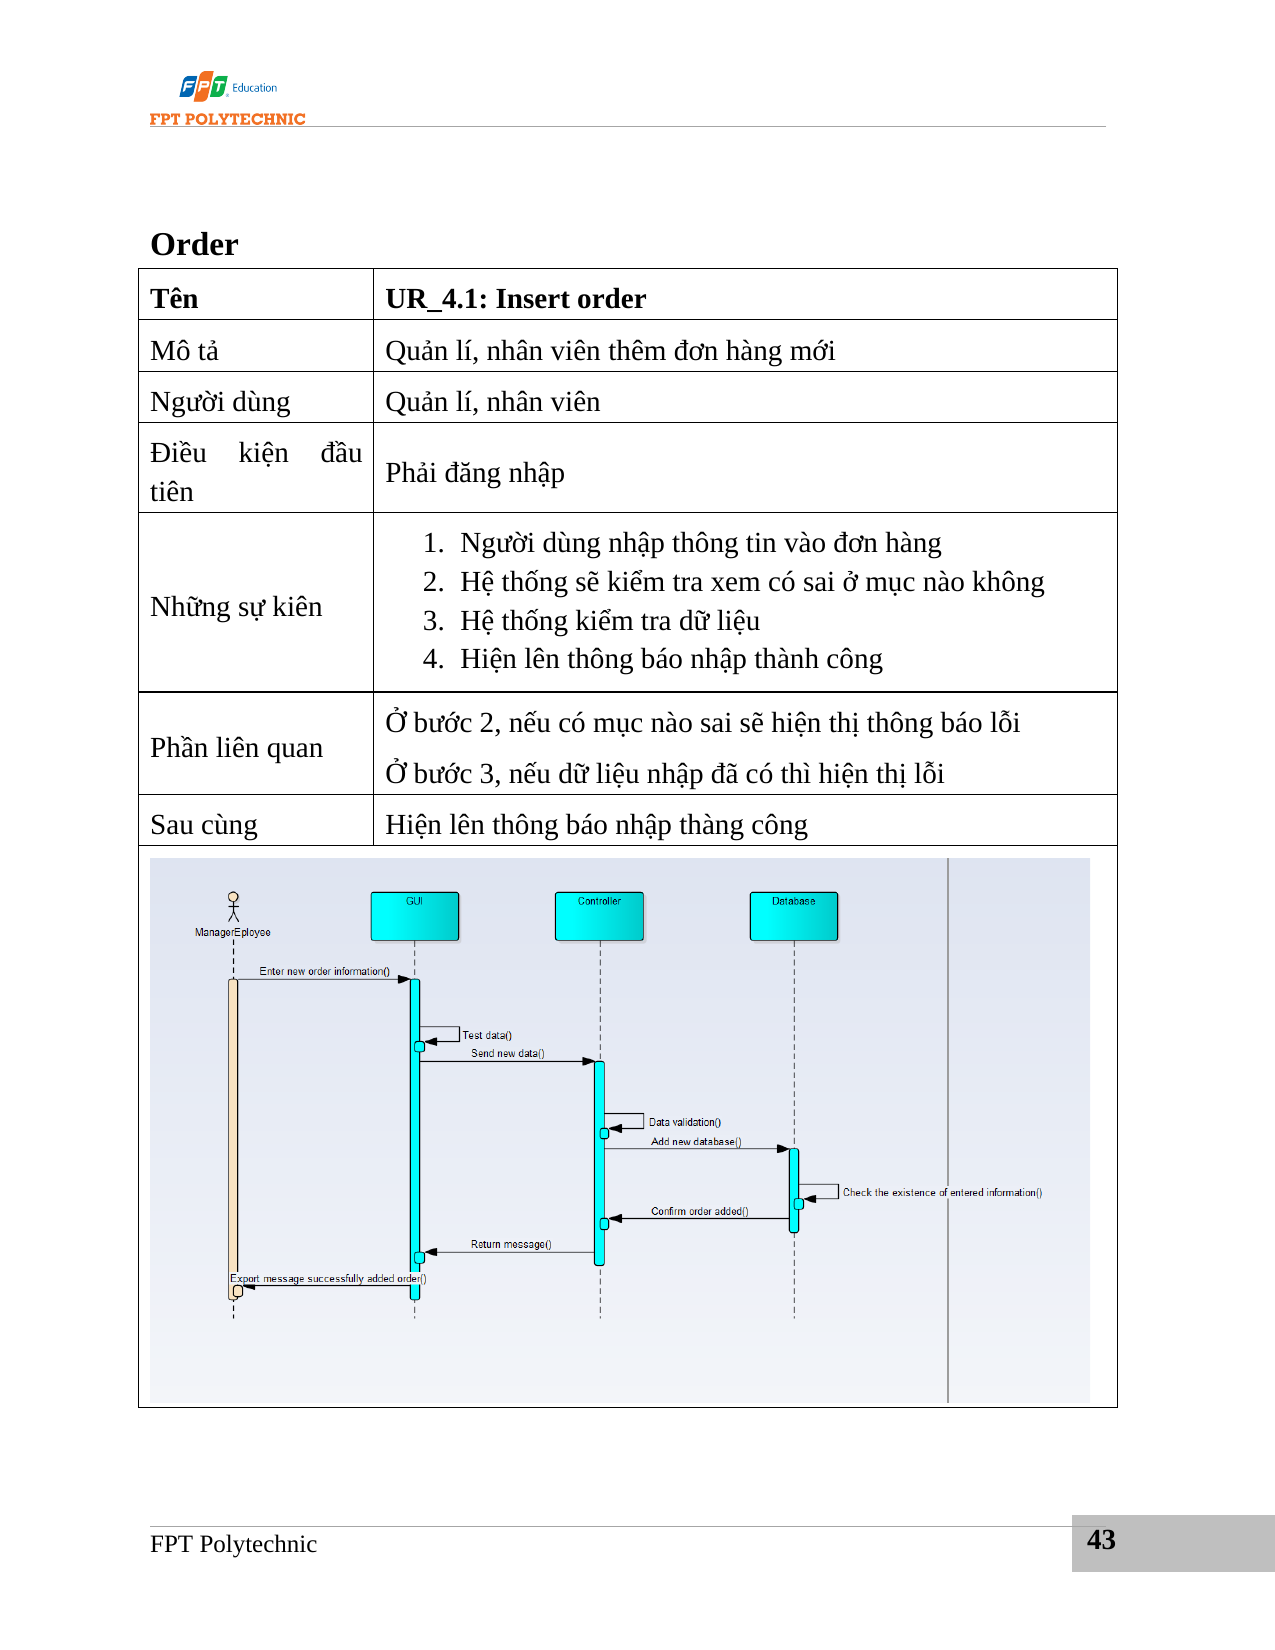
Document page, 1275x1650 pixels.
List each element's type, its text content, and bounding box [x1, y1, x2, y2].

table_cell Sau cùng [139, 795, 373, 845]
picture [150, 858, 1091, 1403]
table_cell Quản lí, nhân viên thêm đơn hàng mới [374, 320, 1117, 371]
table_cell Người dùng nhập thông tin vào đơn hàng Hệ thống sẽ kiểm tra xem có sai ở mục nào không Hệ thống kiểm tra dữ liệu Hiện lên thông báo nhập thành công [374, 513, 1117, 691]
table_cell Mô tả [139, 320, 373, 371]
text Order [150, 224, 1106, 262]
table_cell Phải đăng nhập [374, 423, 1117, 512]
table_cell [139, 846, 1117, 1407]
table_header UR_4.1: Insert order [374, 269, 1117, 319]
table_cell Người dùng [139, 372, 373, 422]
table_cell Phần liên quan [139, 693, 373, 794]
picture [150, 71, 306, 125]
table_cell Quản lí, nhân viên [374, 372, 1117, 422]
table_cell Hiện lên thông báo nhập thàng công [374, 795, 1117, 845]
table_cell Những sự kiên [139, 513, 373, 691]
table_cell Ở bước 2, nếu có mục nào sai sẽ hiện thị thông báo lỗi Ở bước 3, nếu dữ liệu nhập đã có thì hiện thị lỗi [374, 693, 1117, 794]
table_cell Điều kiện đầu tiên [139, 423, 373, 512]
table_header Tên [139, 269, 373, 319]
